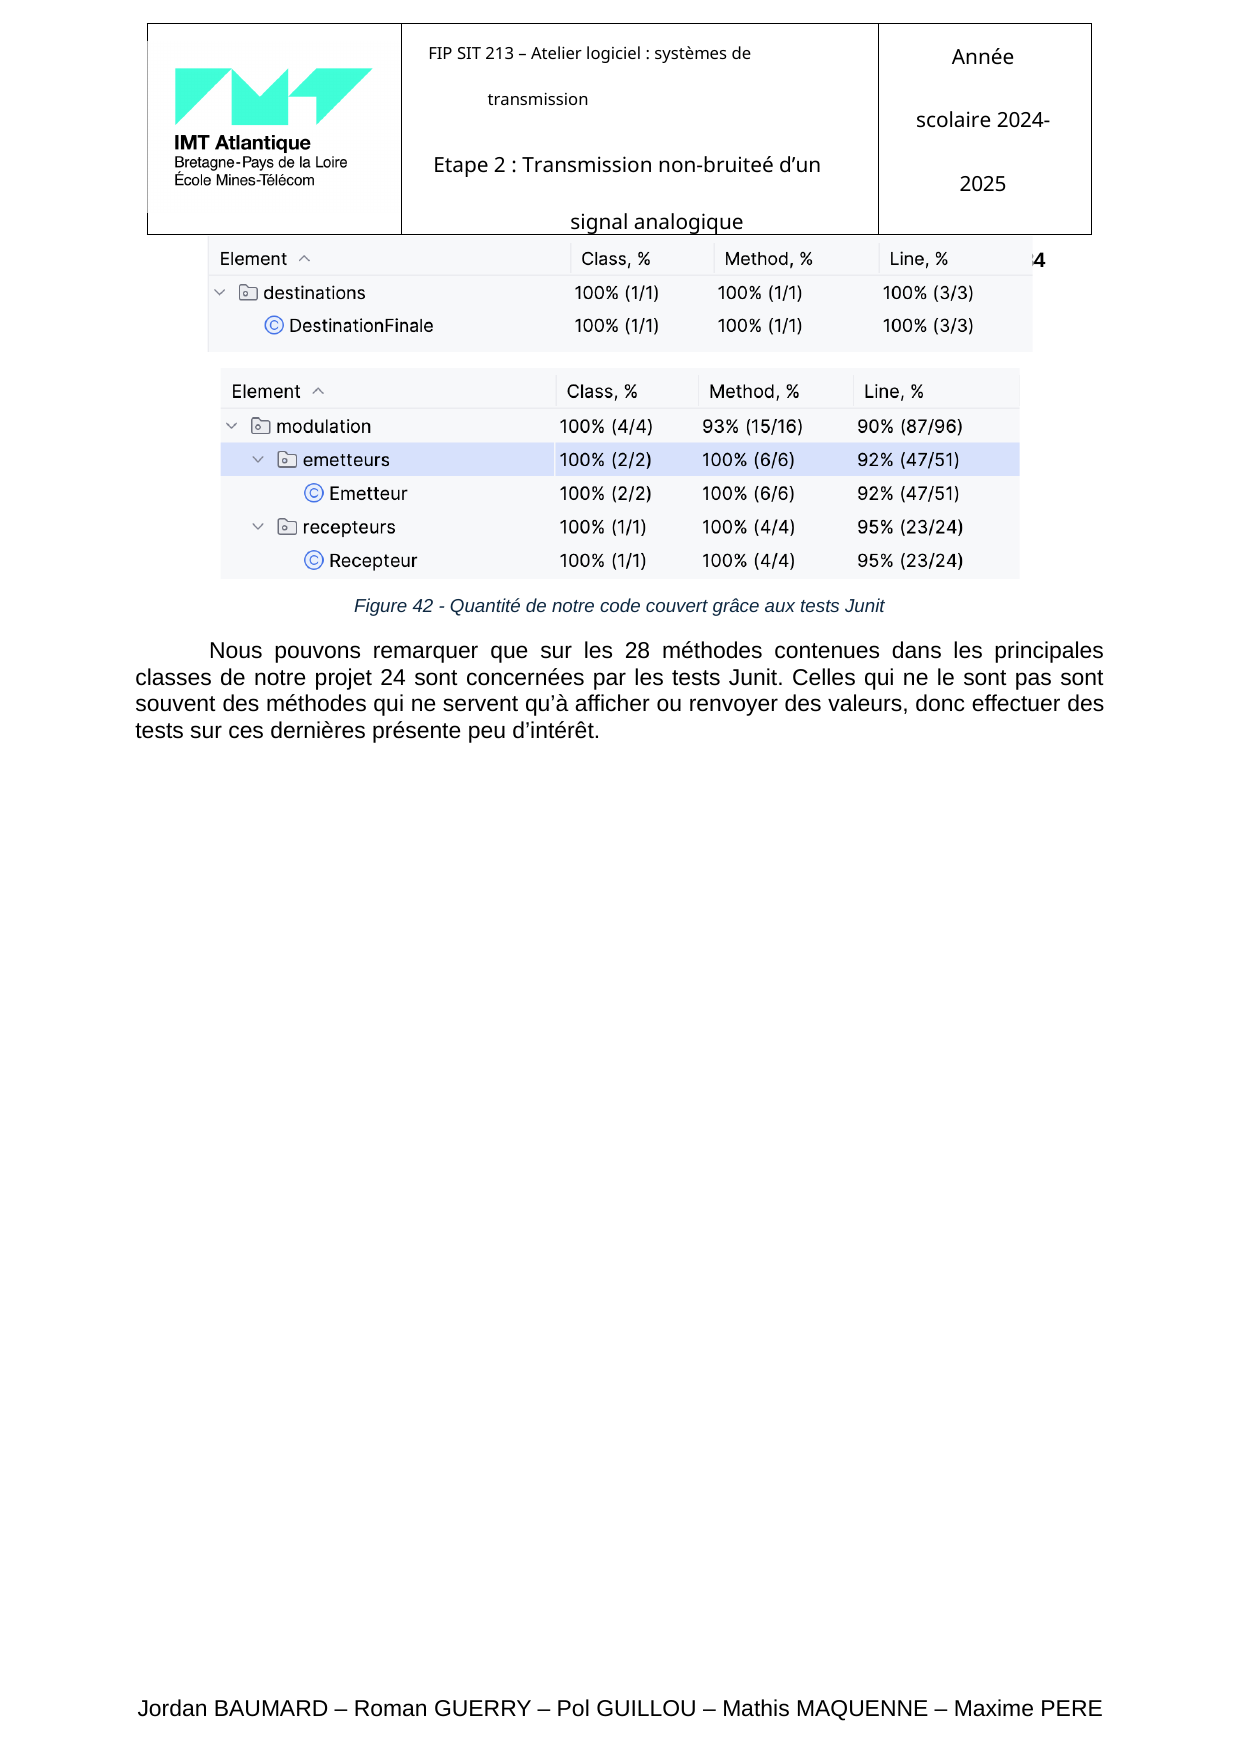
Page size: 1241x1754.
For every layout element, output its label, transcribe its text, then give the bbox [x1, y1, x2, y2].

text Nous pouvons remarquer que sur les 28 méthodes contenues dans les principales classes de notre projet 24 sont concernées par les tests Junit. Celles qui ne le sont pas sont souvent des méthodes qui ne servent qu’à afficher ou renvoyer des valeurs, donc effectuer des tests sur ces dernières présente peu d’intérêt. [135, 637, 1105, 743]
picture [147, 41, 401, 213]
text Figure 42 - Quantité de notre code couvert grâce aux tests Junit [135, 595, 1105, 617]
picture [207, 236, 1033, 352]
picture [220, 368, 1020, 579]
